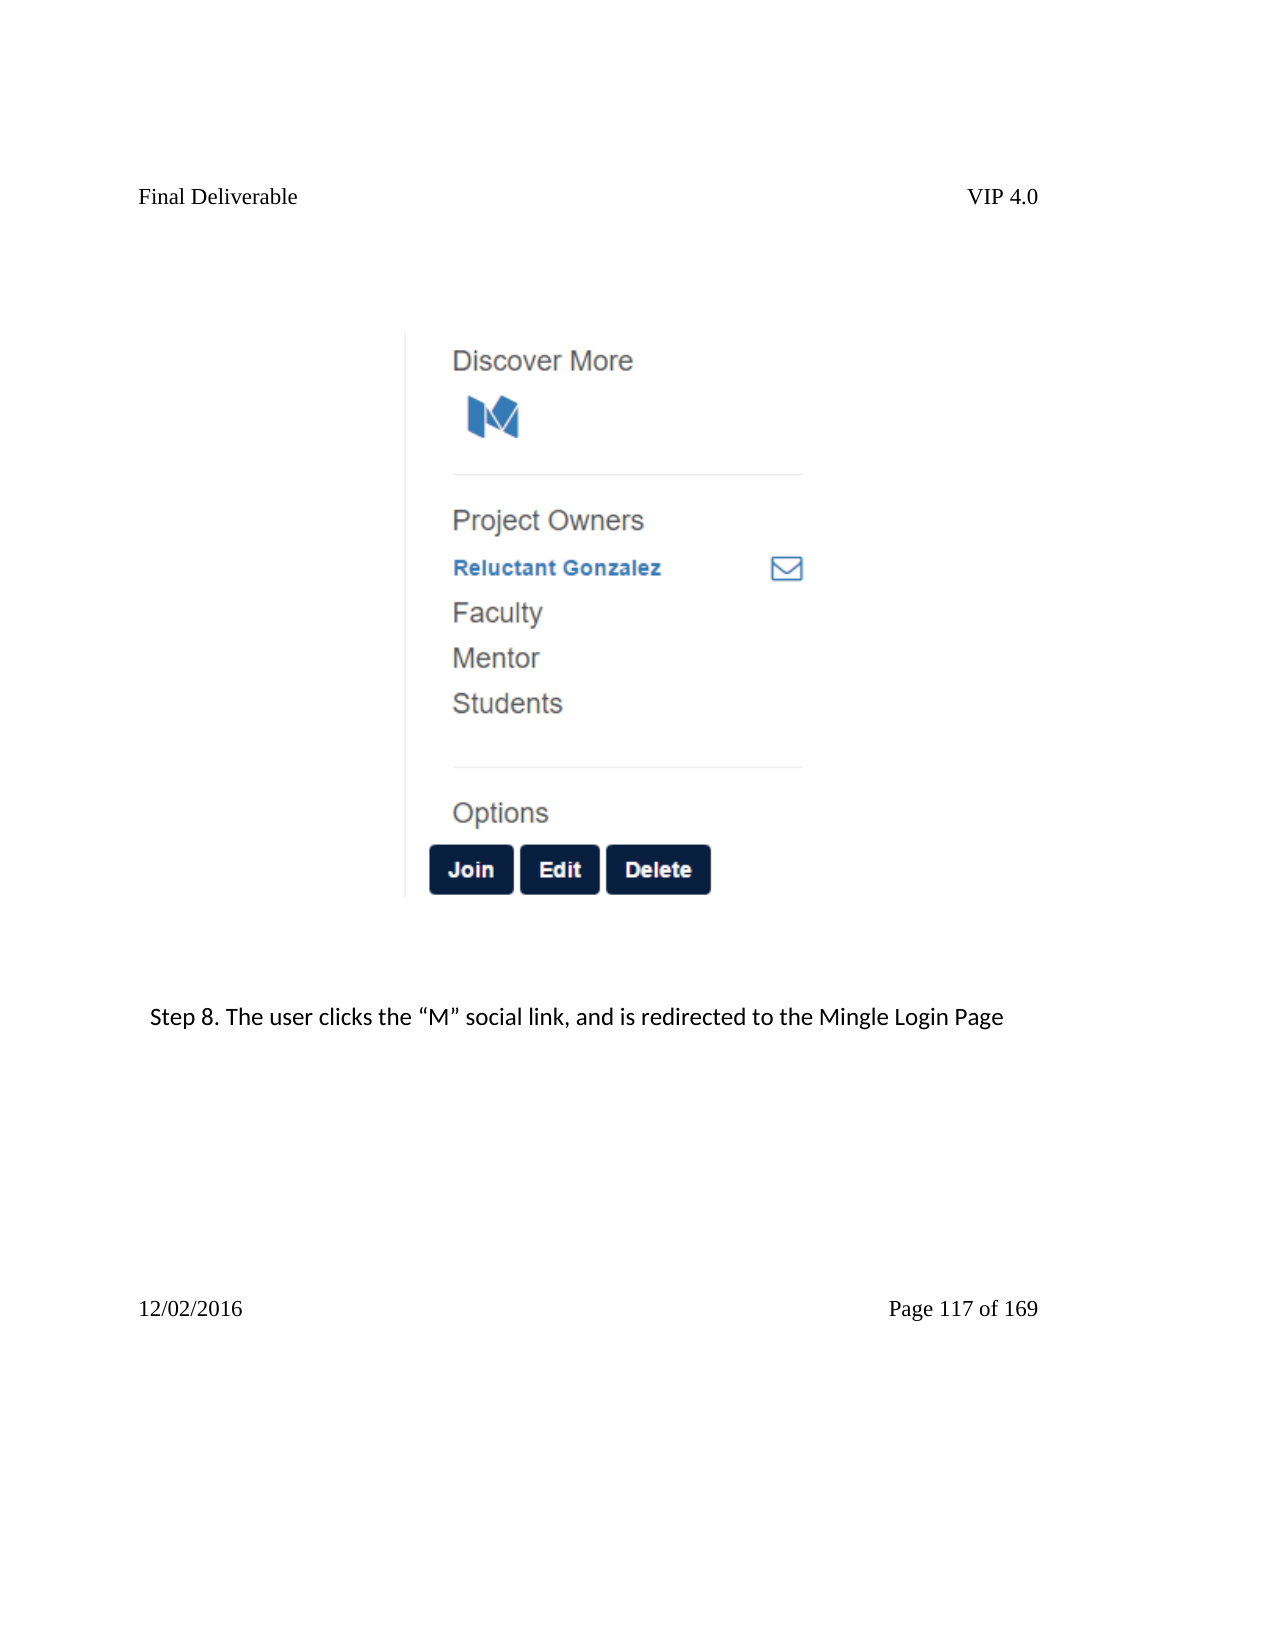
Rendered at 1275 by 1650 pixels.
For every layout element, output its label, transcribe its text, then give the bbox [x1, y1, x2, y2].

picture [375, 313, 977, 981]
text Step 8. The user clicks the “M” social link, and is redirected to the Mingle Login Page [150, 1001, 1125, 1032]
